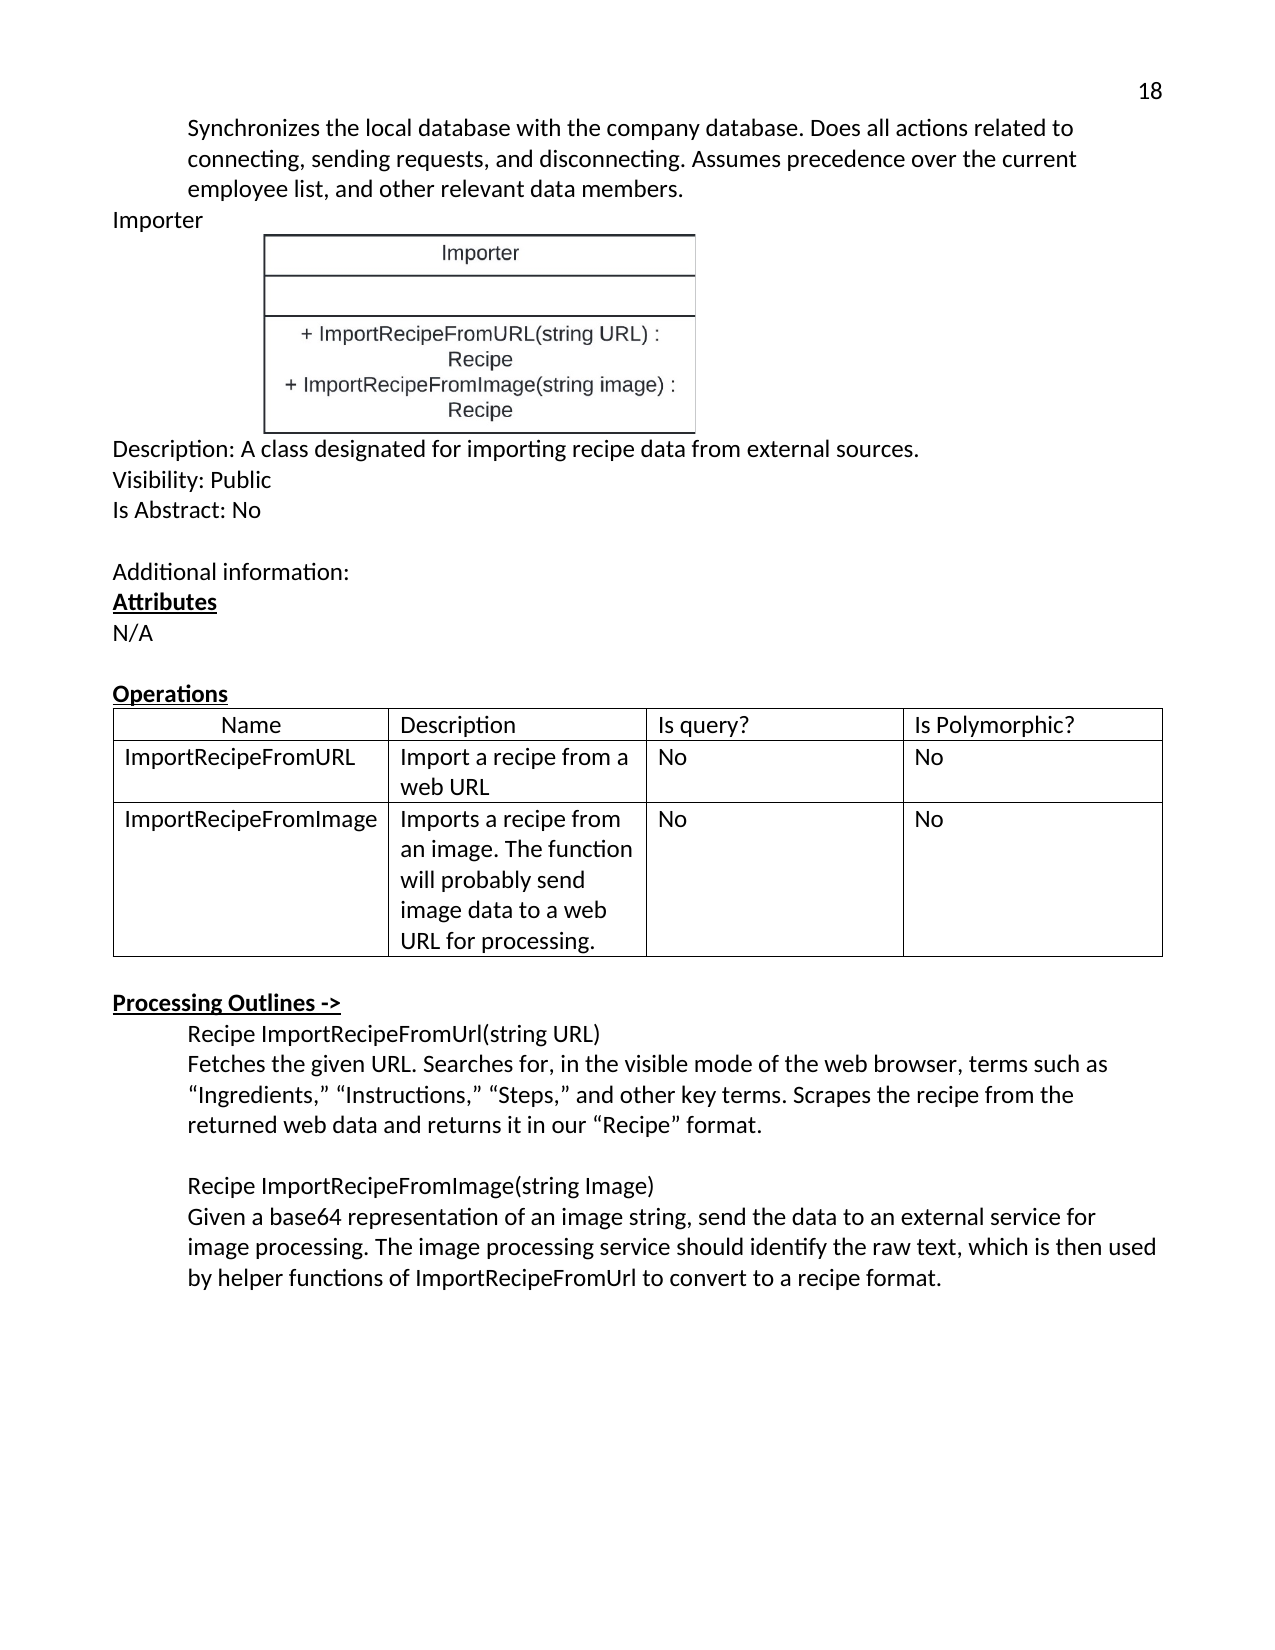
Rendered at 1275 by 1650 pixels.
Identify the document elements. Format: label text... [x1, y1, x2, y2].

table_header Is Polymorphic? [904, 709, 1162, 740]
table_cell ImportRecipeFromURL [114, 741, 388, 802]
text Given a base64 representation of an image string, send the data to an external service for image processing. The image processing service should identify the raw text, which is then used by helper functions of ImportRecipeFromUrl to convert to a recipe format. [187, 1201, 1162, 1292]
text Recipe ImportRecipeFromImage(string Image) [187, 1170, 1162, 1201]
table_cell No [904, 803, 1162, 956]
text Visibility: Public [112, 464, 1162, 495]
text N/A [112, 617, 1162, 647]
table_header Name [114, 709, 388, 740]
table_cell Import a recipe from a web URL [389, 741, 646, 802]
table_cell ImportRecipeFromImage [114, 803, 388, 956]
table_header Description [389, 709, 646, 740]
text Processing Outlines -> [112, 987, 1162, 1018]
text Attributes [112, 586, 1162, 617]
table_cell No [647, 803, 903, 956]
text Description: A class designated for importing recipe data from external sources. [112, 434, 1162, 464]
text Fetches the given URL. Searches for, in the visible mode of the web browser, terms such as “Ingredients,” “Instructions,” “Steps,” and other key terms. Scrapes the recipe from the returned web data and returns it in our “Recipe” format. [187, 1048, 1162, 1140]
text Operations [112, 678, 1162, 708]
table_cell No [647, 741, 903, 802]
text Additional information: [112, 556, 1162, 586]
text Synchronizes the local database with the company database. Does all actions related to connecting, sending requests, and disconnecting. Assumes precedence over the current employee list, and other relevant data members. [187, 112, 1162, 204]
table_cell Imports a recipe from an image. The function will probably send image data to a web URL for processing. [389, 803, 646, 956]
picture [262, 234, 696, 434]
text Recipe ImportRecipeFromUrl(string URL) [187, 1018, 1162, 1048]
text Importer [112, 204, 1162, 234]
text Is Abstract: No [112, 495, 1162, 525]
table_header Is query? [647, 709, 903, 740]
table_cell No [904, 741, 1162, 802]
